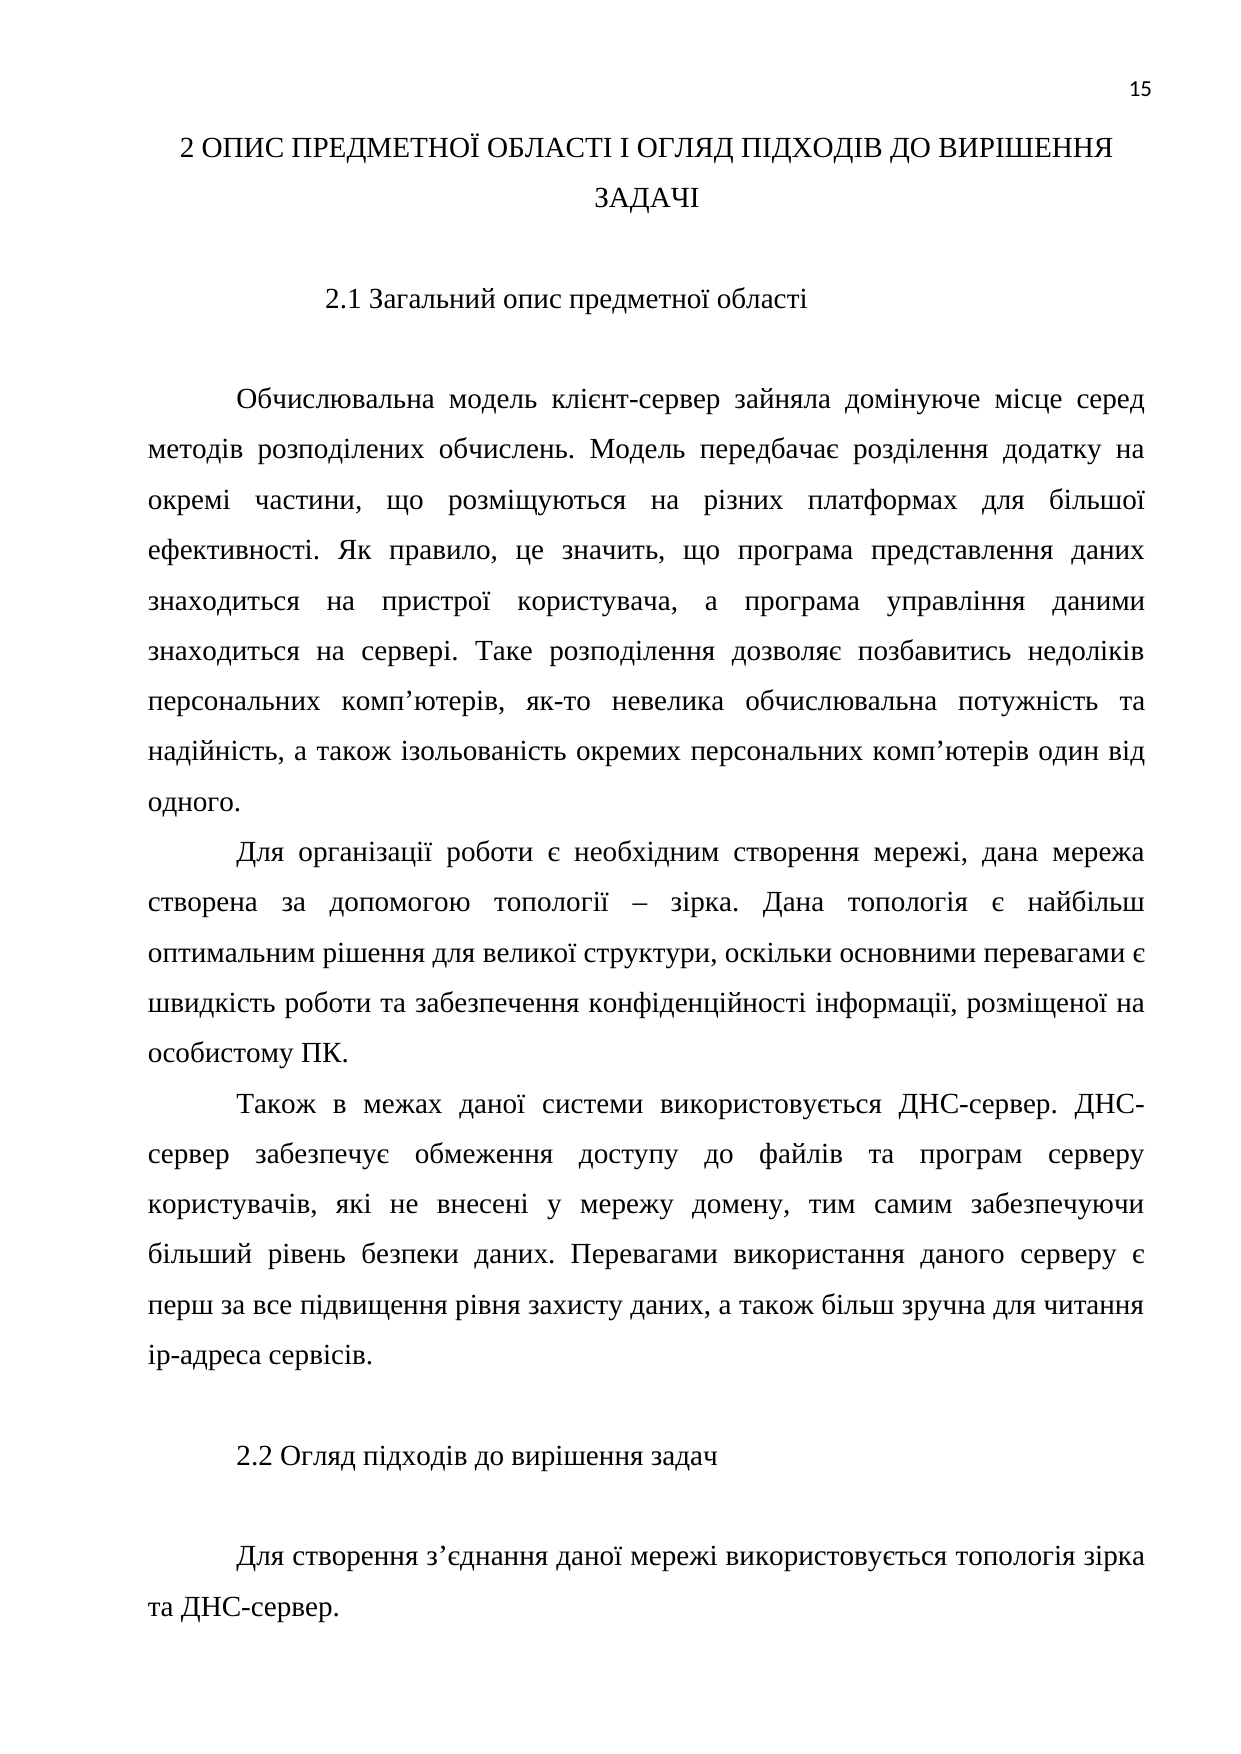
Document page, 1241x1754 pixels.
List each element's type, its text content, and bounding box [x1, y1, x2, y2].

text 2.1 Загальний опис предметної області [236, 281, 1146, 314]
text Обчислювальна модель клієнт-сервер зайняла домінуюче місце серед методів розподілених обчислень. Модель передбачає розділення додатку на окремі частини, що розміщуються на різних платформах для більшої ефективності. Як правило, це значить, що програма представлення даних знаходиться на пристрої користувача, а програма управління даними знаходиться на сервері. Таке розподілення дозволяє позбавитись недоліків персональних комп’ютерів, як-то невелика обчислювальна потужність та надійність, а також ізольованість окремих персональних комп’ютерів один від одного. [148, 381, 1146, 817]
text Для створення з’єднання даної мережі використовується топологія зірка та ДНС-сервер. [148, 1538, 1146, 1622]
text 2.2 Огляд підходів до вирішення задач [148, 1438, 1146, 1471]
text Для організації роботи є необхідним створення мережі, дана мережа створена за допомогою топології – зірка. Дана топологія є найбільш оптимальним рішення для великої структури, оскільки основними перевагами є швидкість роботи та забезпечення конфіденційності інформації, розміщеної на особистому ПК. [148, 834, 1146, 1069]
text Також в межах даної системи використовується ДНС-сервер. ДНС-сервер забезпечує обмеження доступу до файлів та програм серверу користувачів, які не внесені у мережу домену, тим самим забезпечуючи більший рівень безпеки даних. Перевагами використання даного серверу є перш за все підвищення рівня захисту даних, а також більш зручна для читання ір-адреса сервісів. [148, 1086, 1146, 1371]
text 2 ОПИС ПРЕДМЕТНОЇ ОБЛАСТІ І ОГЛЯД ПІДХОДІВ ДО ВИРІШЕННЯ ЗАДАЧІ [148, 130, 1146, 214]
